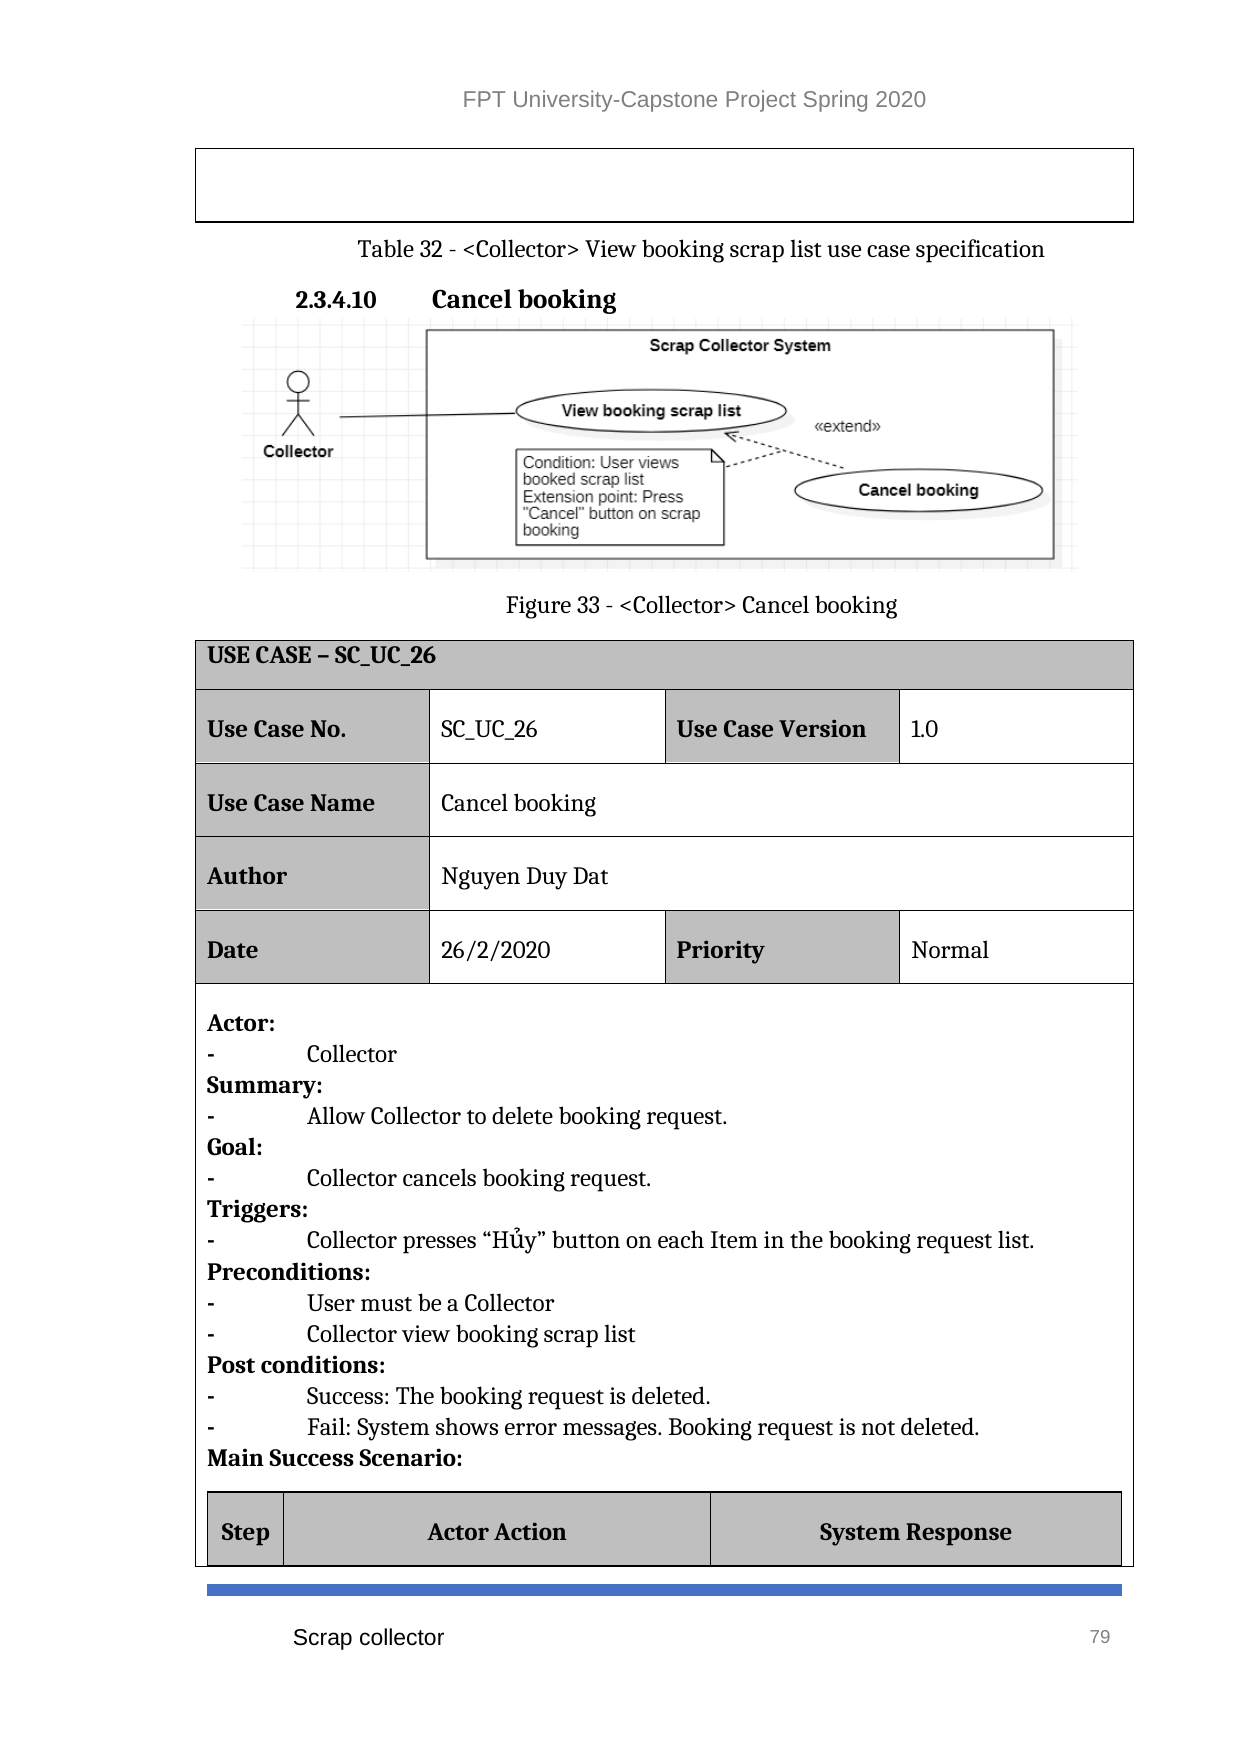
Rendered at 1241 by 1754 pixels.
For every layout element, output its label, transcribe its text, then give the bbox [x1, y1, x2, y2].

table_cell Priority [666, 911, 899, 983]
table_cell Cancel booking [430, 764, 1133, 836]
text Table - <Collector> View booking scrap list use case specification [207, 235, 1122, 264]
table_cell Date [196, 911, 429, 983]
list Cancel booking [295, 284, 1122, 316]
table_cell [196, 984, 1133, 1566]
table_cell Author [196, 837, 429, 909]
table_cell 1.0 [900, 690, 1133, 762]
table_header USE CASE – SC_UC_26 [196, 641, 1133, 689]
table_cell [196, 149, 1133, 221]
table_cell Use Case No. [196, 690, 429, 762]
table_cell 26/2/2020 [430, 911, 665, 983]
text Figure - <Collector> Cancel booking [207, 591, 1122, 619]
picture [241, 318, 1078, 572]
table_cell Use Case Version [666, 690, 899, 762]
table_cell Normal [900, 911, 1133, 983]
table_cell Use Case Name [196, 764, 429, 836]
table_cell Nguyen Duy Dat [430, 837, 1133, 909]
table_cell SC_UC_26 [430, 690, 665, 762]
